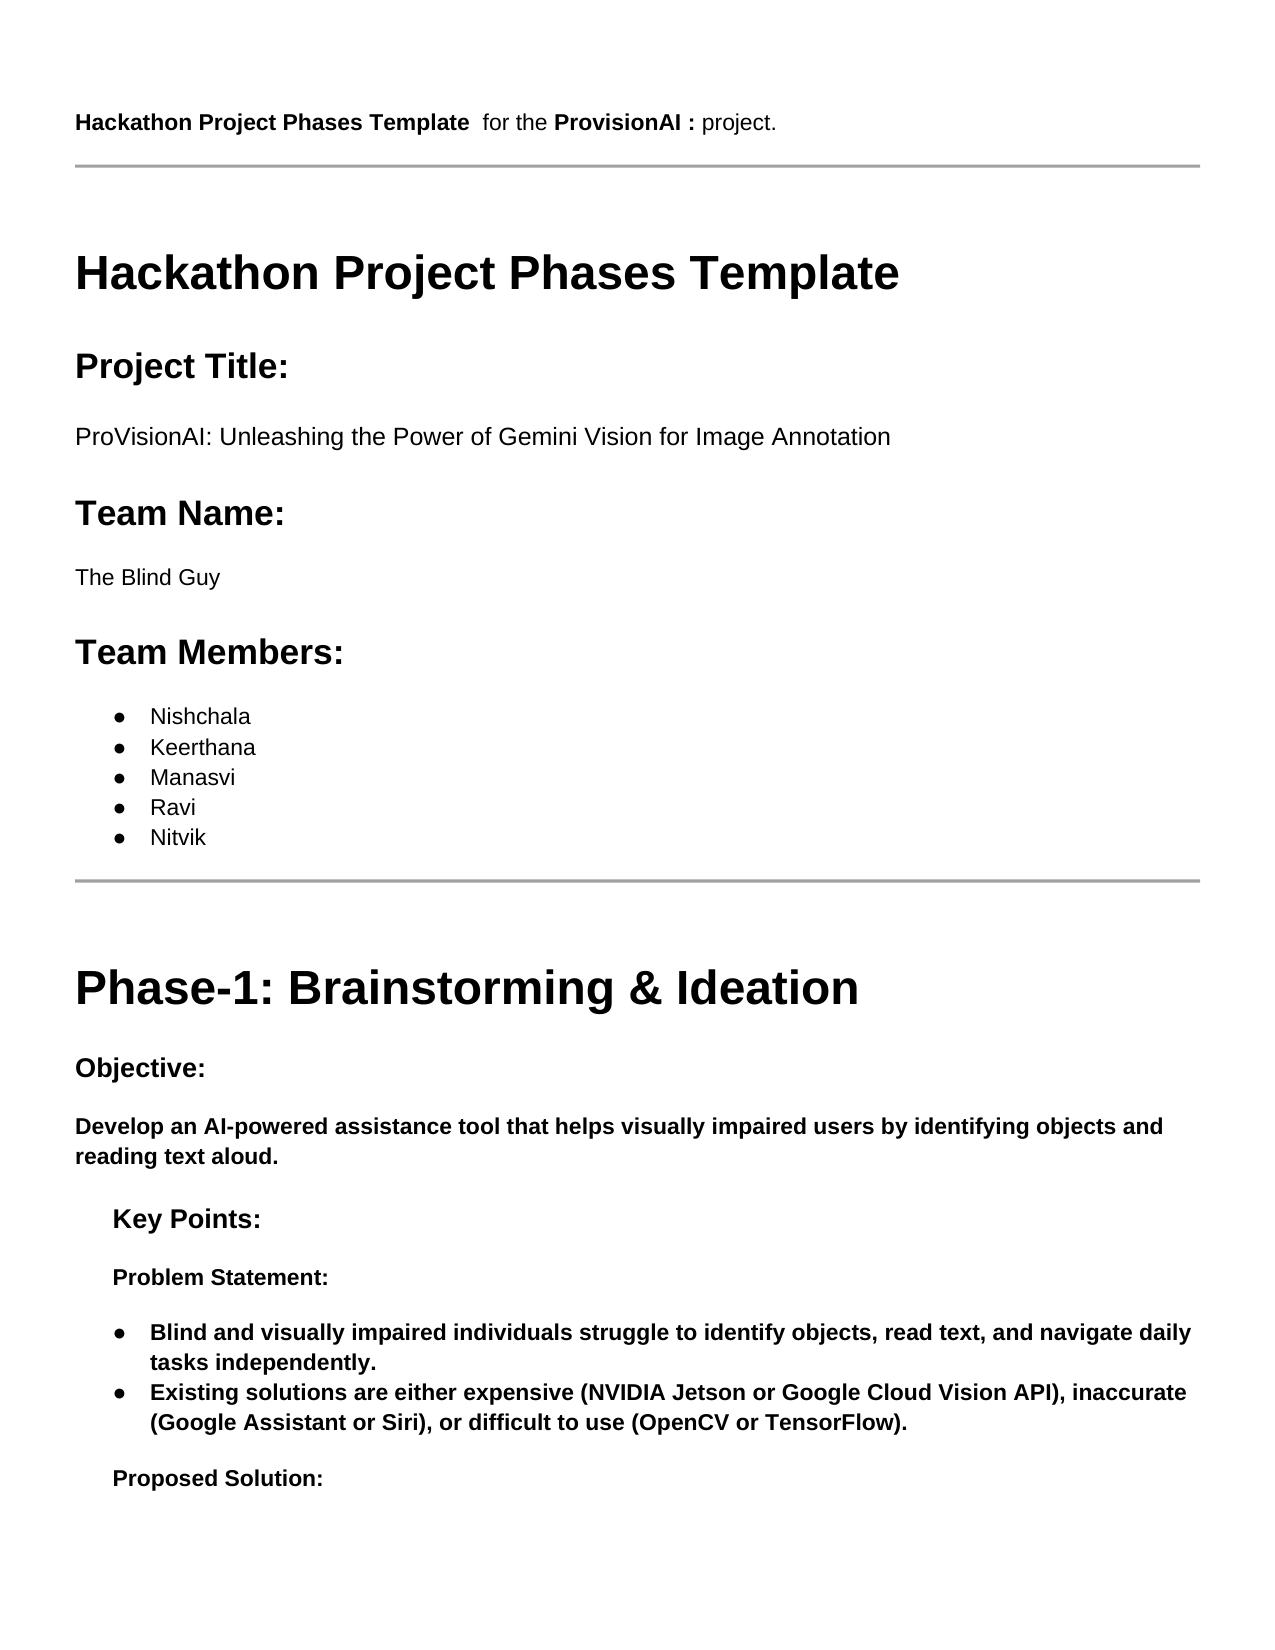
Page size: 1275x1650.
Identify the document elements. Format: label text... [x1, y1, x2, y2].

subtitle Phase-1: Brainstorming & Ideation [75, 959, 1200, 1015]
subtitle ProVisionAI: Unleashing the Power of Gemini Vision for Image Annotation [75, 422, 1200, 450]
list Manasvi [112, 764, 1200, 790]
subtitle Proposed Solution: [112, 1464, 1200, 1491]
subtitle Project Title: [75, 346, 1200, 386]
list Nishchala [112, 703, 1200, 730]
text The Blind Guy [75, 564, 1200, 590]
list Existing solutions are either expensive (NVIDIA Jetson or Google Cloud Vision API), inaccurate (Google Assistant or Siri), or difficult to use (OpenCV or TensorFlow). [112, 1379, 1200, 1436]
subtitle Key Points: [112, 1203, 1200, 1234]
subtitle Team Name: [75, 492, 1200, 533]
list Ravi [112, 794, 1200, 820]
list Blind and visually impaired individuals struggle to identify objects, read text, and navigate daily tasks independently. [112, 1319, 1200, 1375]
subtitle Team Members: [75, 632, 1200, 672]
subtitle Hackathon Project Phases Template [75, 245, 1200, 300]
text Hackathon Project Phases Template for the ProvisionAI : project. [75, 109, 1200, 136]
list Keerthana [112, 733, 1200, 760]
subtitle Objective: [75, 1052, 1200, 1083]
list Nitvik [112, 824, 1200, 851]
subtitle Problem Statement: [112, 1263, 1200, 1290]
text Develop an AI-powered assistance tool that helps visually impaired users by identifying objects and reading text aloud. [75, 1113, 1200, 1169]
